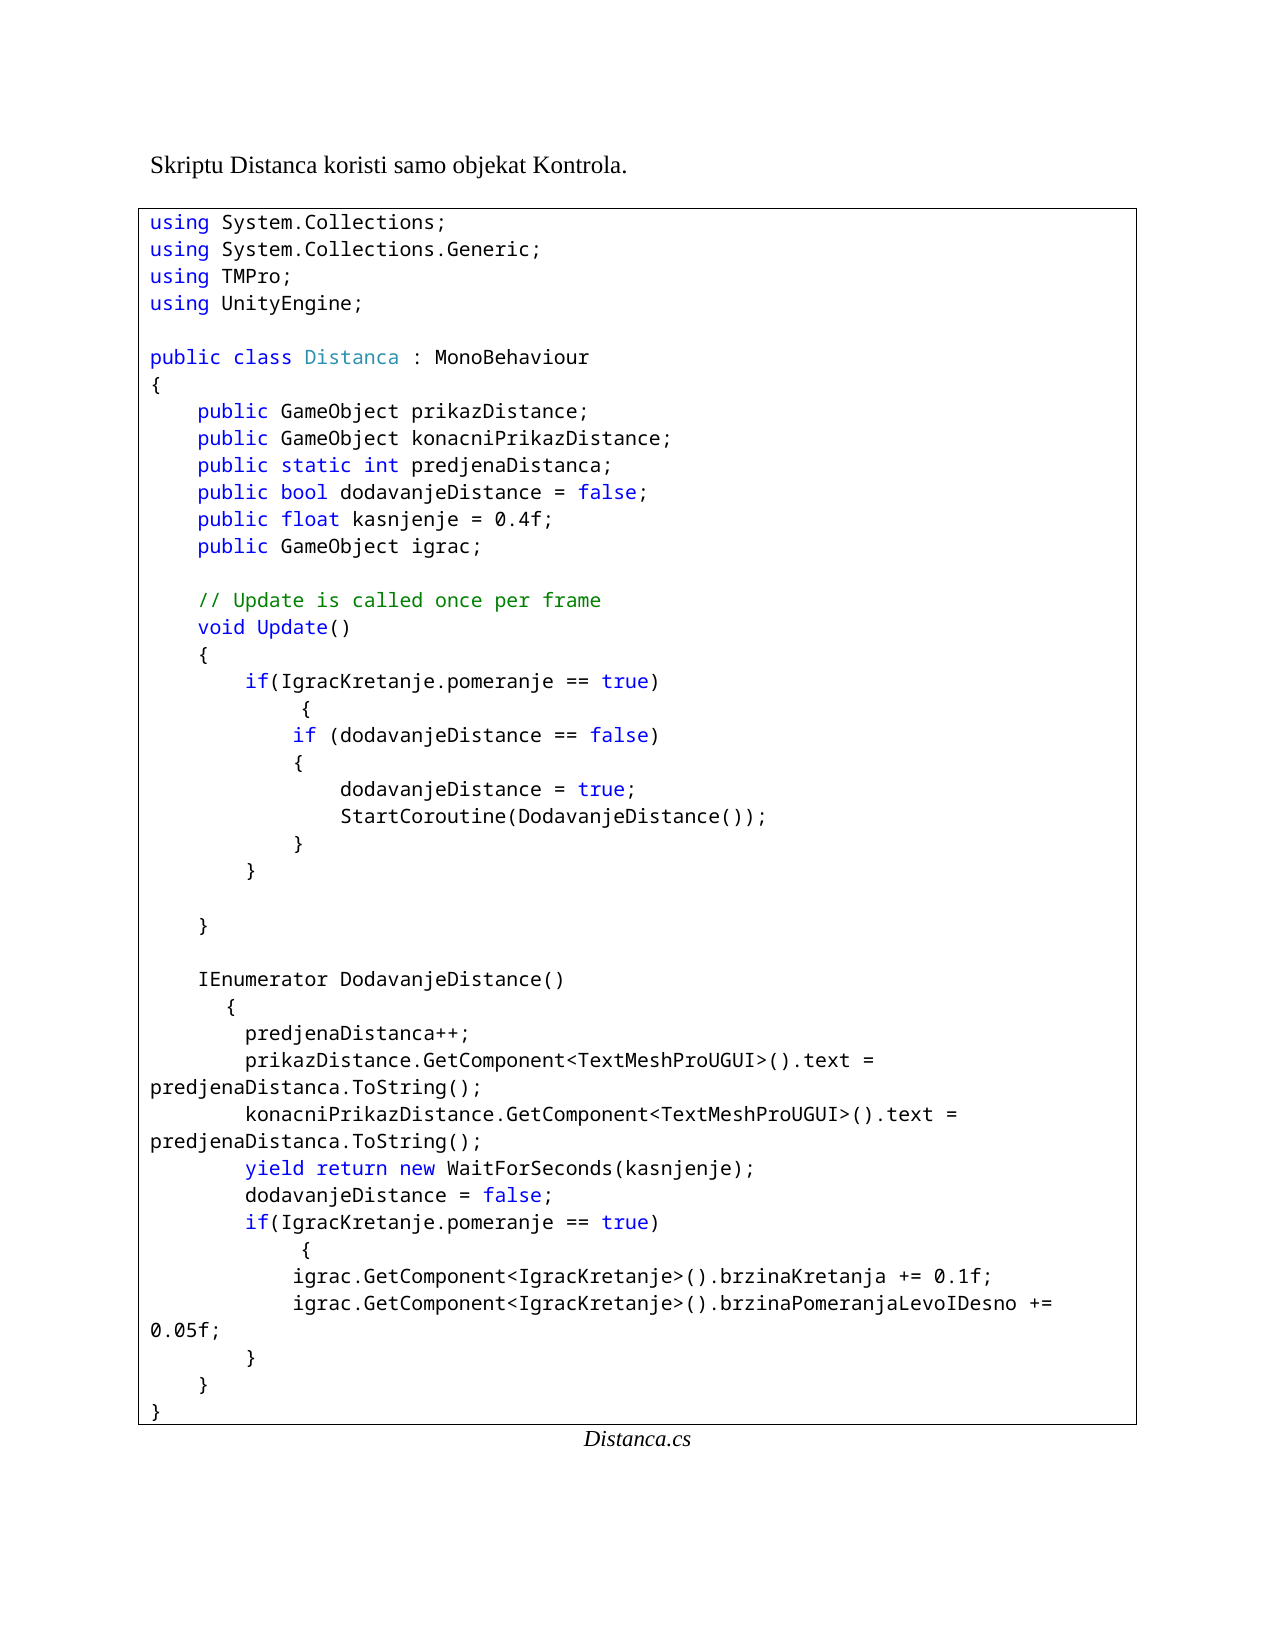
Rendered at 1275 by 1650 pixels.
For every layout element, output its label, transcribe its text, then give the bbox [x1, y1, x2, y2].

text Skriptu Distanca koristi samo objekat Kontrola. [150, 150, 1125, 179]
text Distanca.cs [150, 1425, 1125, 1452]
table_header using System.Collections; using System.Collections.Generic; using TMPro; using UnityEngine; public class Distanca : MonoBehaviour { public GameObject prikazDistance; public GameObject konacniPrikazDistance; public static int predjenaDistanca; public bool dodavanjeDistance = false; public float kasnjenje = 0.4f; public GameObject igrac; // Update is called once per frame void Update() { if(IgracKretanje.pomeranje == true) { if (dodavanjeDistance == false) { dodavanjeDistance = true; StartCoroutine(DodavanjeDistance()); } } } IEnumerator DodavanjeDistance() { predjenaDistanca++; prikazDistance.GetComponent<TextMeshProUGUI>().text = predjenaDistanca.ToString(); konacniPrikazDistance.GetComponent<TextMeshProUGUI>().text = predjenaDistanca.ToString(); yield return new WaitForSeconds(kasnjenje); dodavanjeDistance = false; if(IgracKretanje.pomeranje == true) { igrac.GetComponent<IgracKretanje>().brzinaKretanja += 0.1f; igrac.GetComponent<IgracKretanje>().brzinaPomeranjaLevoIDesno += 0.05f; } } } [139, 209, 1136, 1424]
